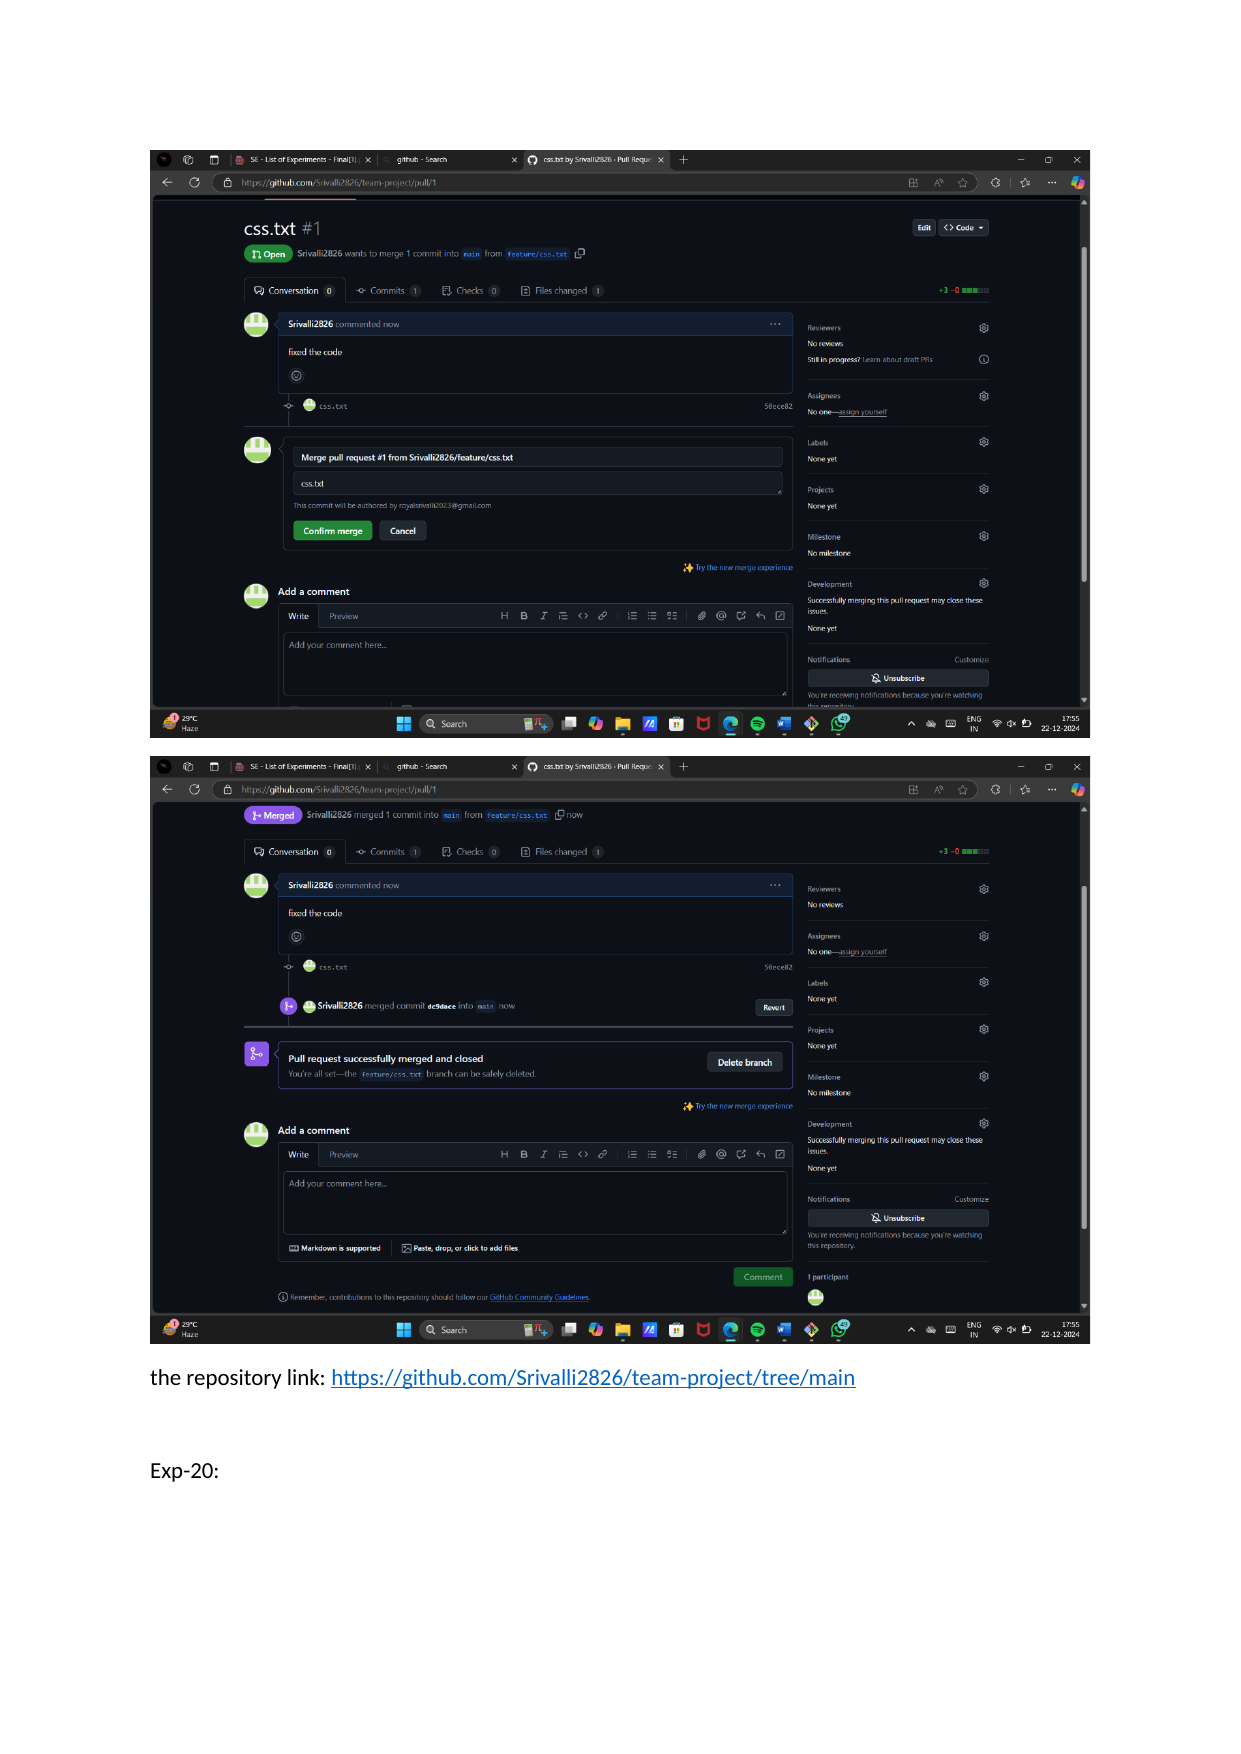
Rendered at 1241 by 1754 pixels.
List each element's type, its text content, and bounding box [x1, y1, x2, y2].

picture [150, 150, 1091, 738]
text the repository link: https://github.com/Srivalli2826/team-project/tree/main [150, 1363, 1090, 1391]
text Exp-20: [150, 1457, 1090, 1485]
picture [150, 756, 1091, 1344]
